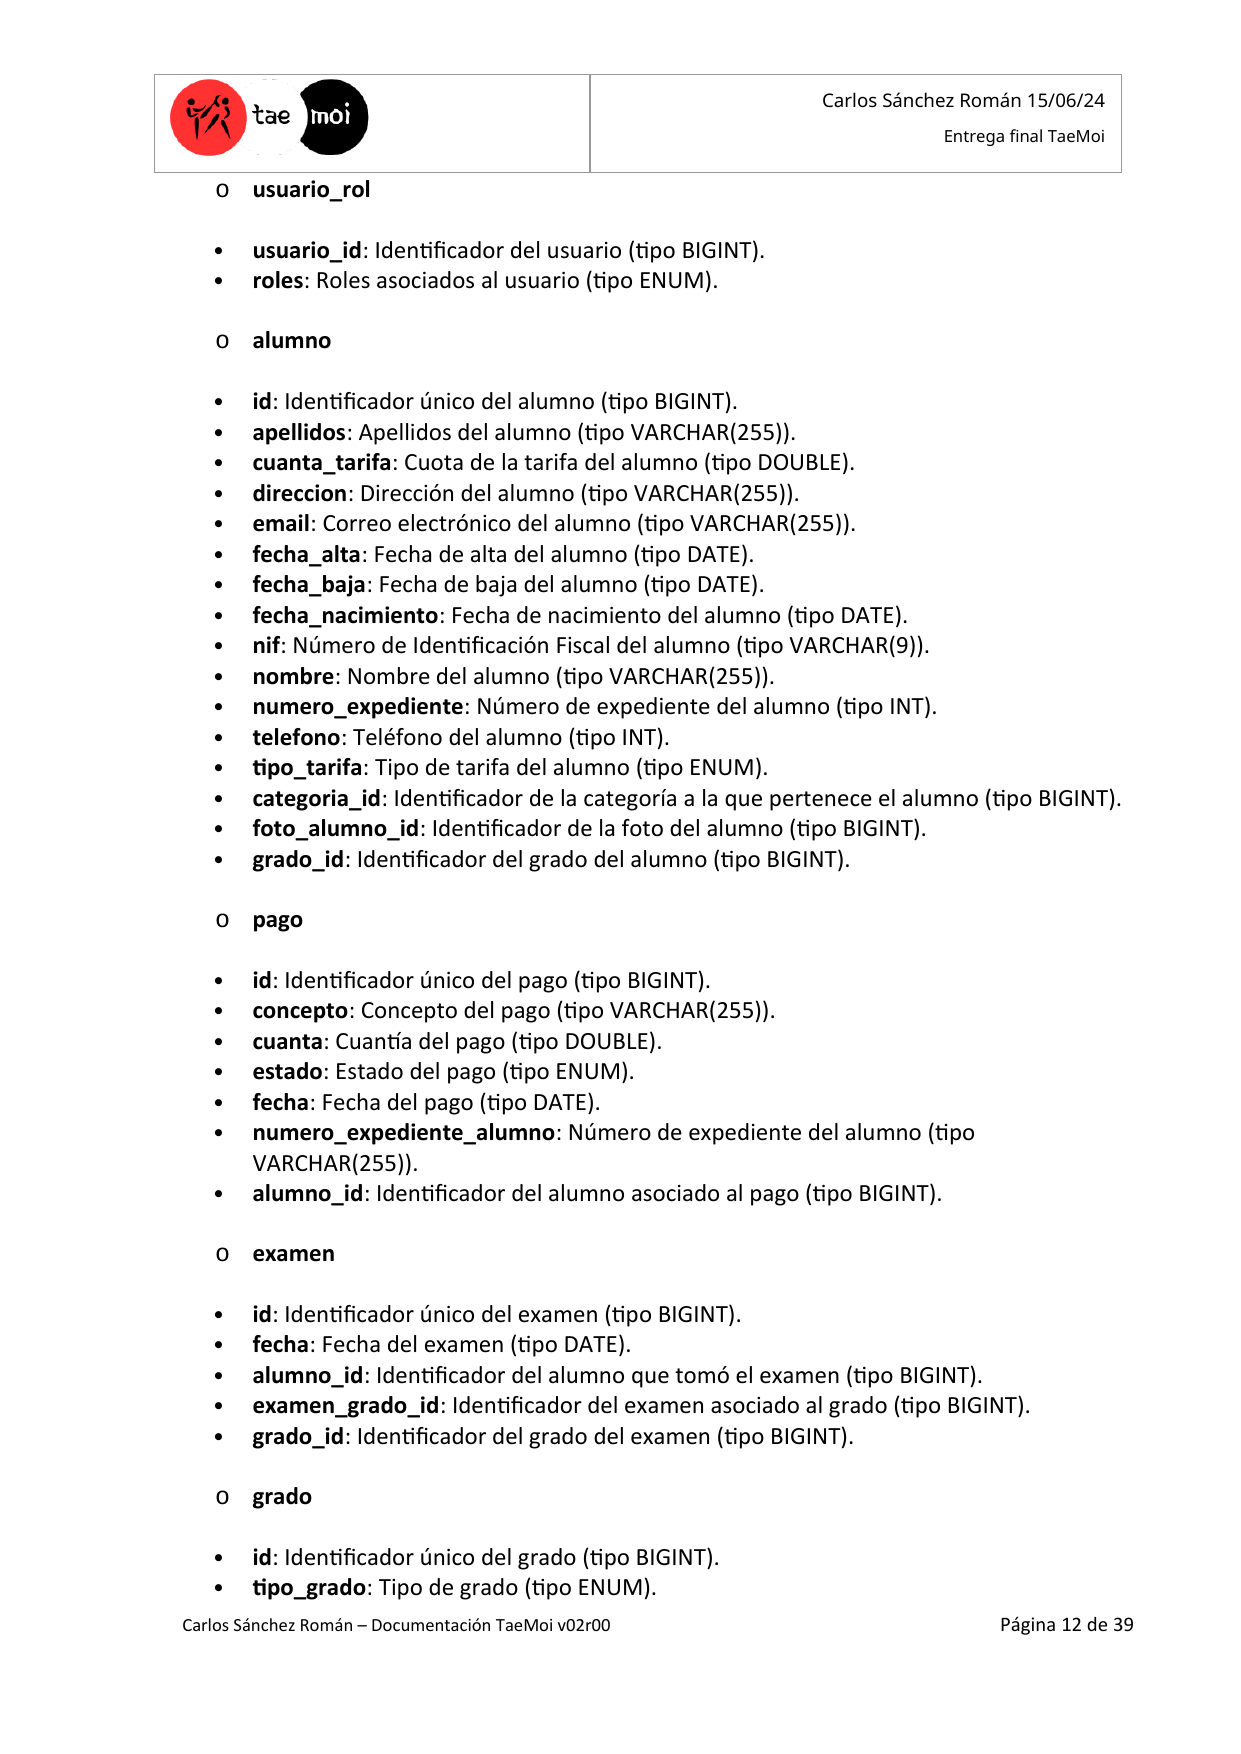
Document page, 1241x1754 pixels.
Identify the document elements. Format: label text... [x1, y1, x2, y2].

list fecha_nacimiento: Fecha de nacimiento del alumno (tipo DATE). [215, 599, 1139, 629]
list roles: Roles asociados al usuario (tipo ENUM). [215, 265, 1139, 295]
list nif: Número de Identificación Fiscal del alumno (tipo VARCHAR(9)). [215, 629, 1139, 660]
list concepto: Concepto del pago (tipo VARCHAR(255)). [215, 994, 1139, 1025]
list id: Identificador único del alumno (tipo BIGINT). [215, 385, 1139, 416]
list categoria_id: Identificador de la categoría a la que pertenece el alumno (tipo BIGINT). [215, 782, 1139, 813]
list numero_expediente: Número de expediente del alumno (tipo INT). [215, 691, 1139, 721]
list alumno_id: Identificador del alumno que tomó el examen (tipo BIGINT). [215, 1359, 1139, 1389]
picture [165, 75, 372, 159]
list alumno_id: Identificador del alumno asociado al pago (tipo BIGINT). [215, 1177, 1139, 1208]
list foto_alumno_id: Identificador de la foto del alumno (tipo BIGINT). [215, 813, 1139, 843]
list id: Identificador único del examen (tipo BIGINT). [215, 1298, 1139, 1328]
list examen_grado_id: Identificador del examen asociado al grado (tipo BIGINT). [215, 1389, 1139, 1420]
list id: Identificador único del pago (tipo BIGINT). [215, 964, 1139, 994]
list telefono: Teléfono del alumno (tipo INT). [215, 721, 1139, 752]
list tipo_grado: Tipo de grado (tipo ENUM). [215, 1571, 1139, 1602]
list fecha: Fecha del examen (tipo DATE). [215, 1328, 1139, 1359]
list pago [215, 903, 1139, 934]
list fecha_baja: Fecha de baja del alumno (tipo DATE). [215, 568, 1139, 599]
list fecha: Fecha del pago (tipo DATE). [215, 1086, 1139, 1116]
list tipo_tarifa: Tipo de tarifa del alumno (tipo ENUM). [215, 752, 1139, 782]
list nombre: Nombre del alumno (tipo VARCHAR(255)). [215, 660, 1139, 691]
list id: Identificador único del grado (tipo BIGINT). [215, 1541, 1139, 1571]
list cuanta_tarifa: Cuota de la tarifa del alumno (tipo DOUBLE). [215, 446, 1139, 477]
list cuanta: Cuantía del pago (tipo DOUBLE). [215, 1025, 1139, 1055]
list usuario_rol [215, 160, 1139, 205]
list grado [215, 1480, 1139, 1512]
list alumno [215, 324, 1139, 356]
list usuario_id: Identificador del usuario (tipo BIGINT). [215, 234, 1139, 265]
list estado: Estado del pago (tipo ENUM). [215, 1055, 1139, 1086]
list fecha_alta: Fecha de alta del alumno (tipo DATE). [215, 538, 1139, 568]
list examen [215, 1237, 1139, 1269]
list grado_id: Identificador del grado del examen (tipo BIGINT). [215, 1420, 1139, 1451]
list email: Correo electrónico del alumno (tipo VARCHAR(255)). [215, 507, 1139, 538]
list grado_id: Identificador del grado del alumno (tipo BIGINT). [215, 843, 1139, 874]
list apellidos: Apellidos del alumno (tipo VARCHAR(255)). [215, 416, 1139, 446]
list direccion: Dirección del alumno (tipo VARCHAR(255)). [215, 477, 1139, 507]
list numero_expediente_alumno: Número de expediente del alumno (tipo VARCHAR(255)). [215, 1116, 1139, 1177]
